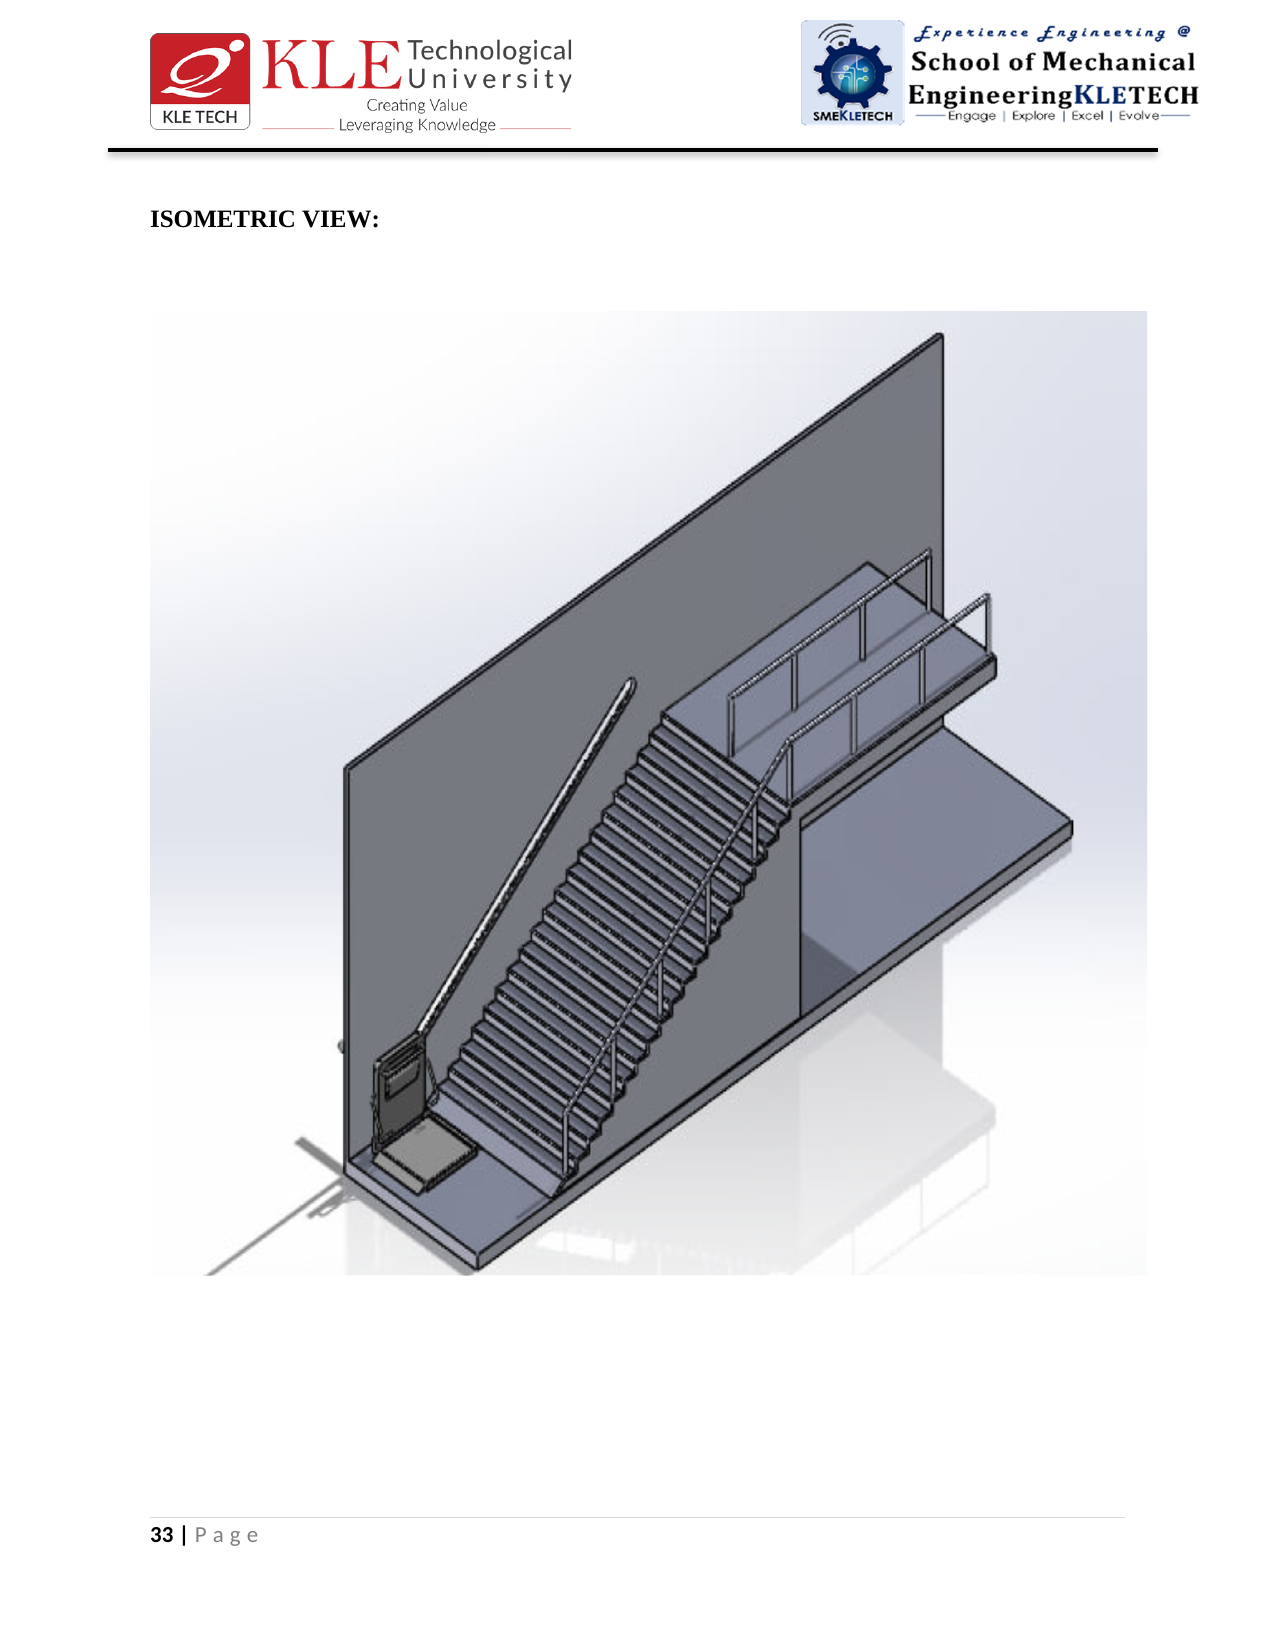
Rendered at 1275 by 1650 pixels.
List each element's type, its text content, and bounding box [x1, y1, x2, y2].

picture [150, 33, 572, 133]
picture [801, 15, 1220, 132]
text ISOMETRIC VIEW: [150, 204, 1125, 233]
picture [150, 311, 1148, 1276]
